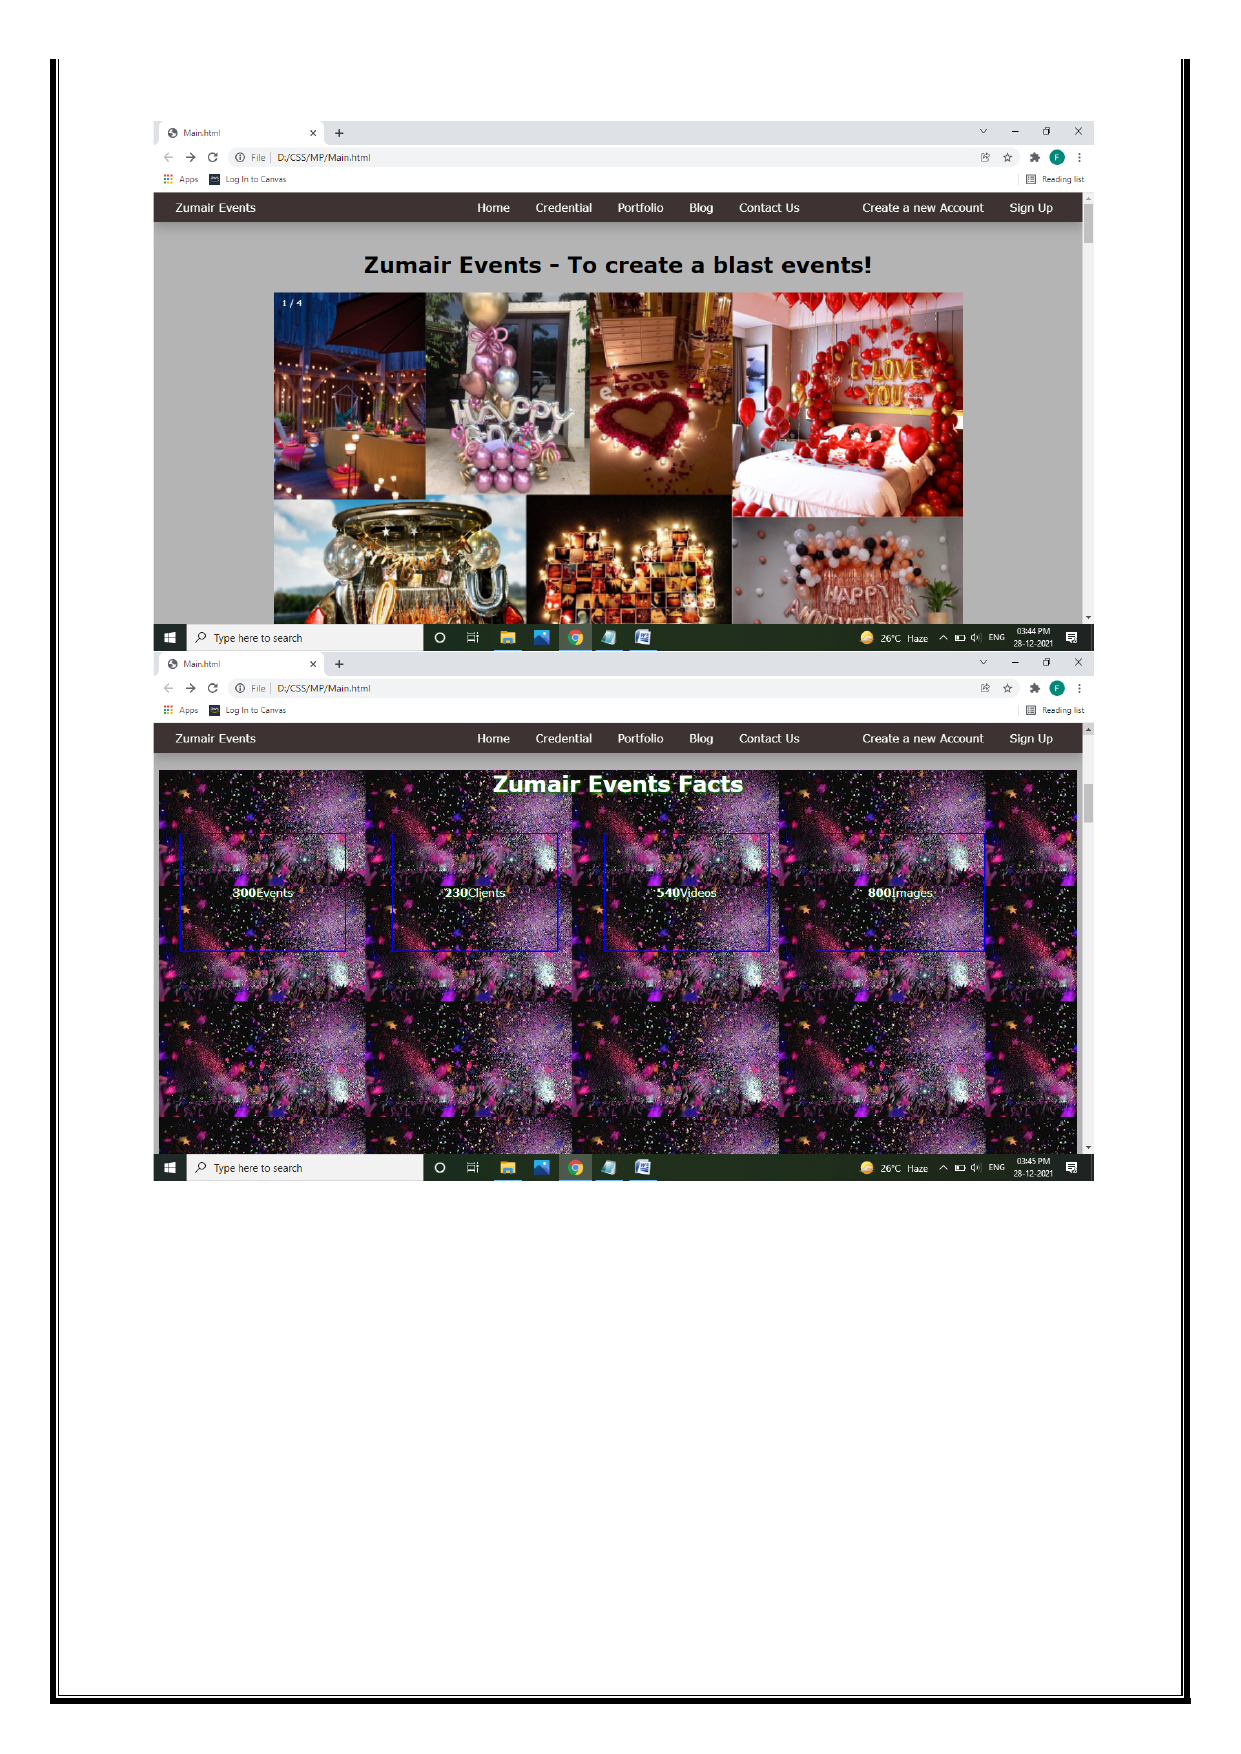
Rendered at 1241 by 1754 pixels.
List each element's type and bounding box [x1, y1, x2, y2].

picture [153, 652, 1094, 1181]
picture [153, 121, 1094, 651]
